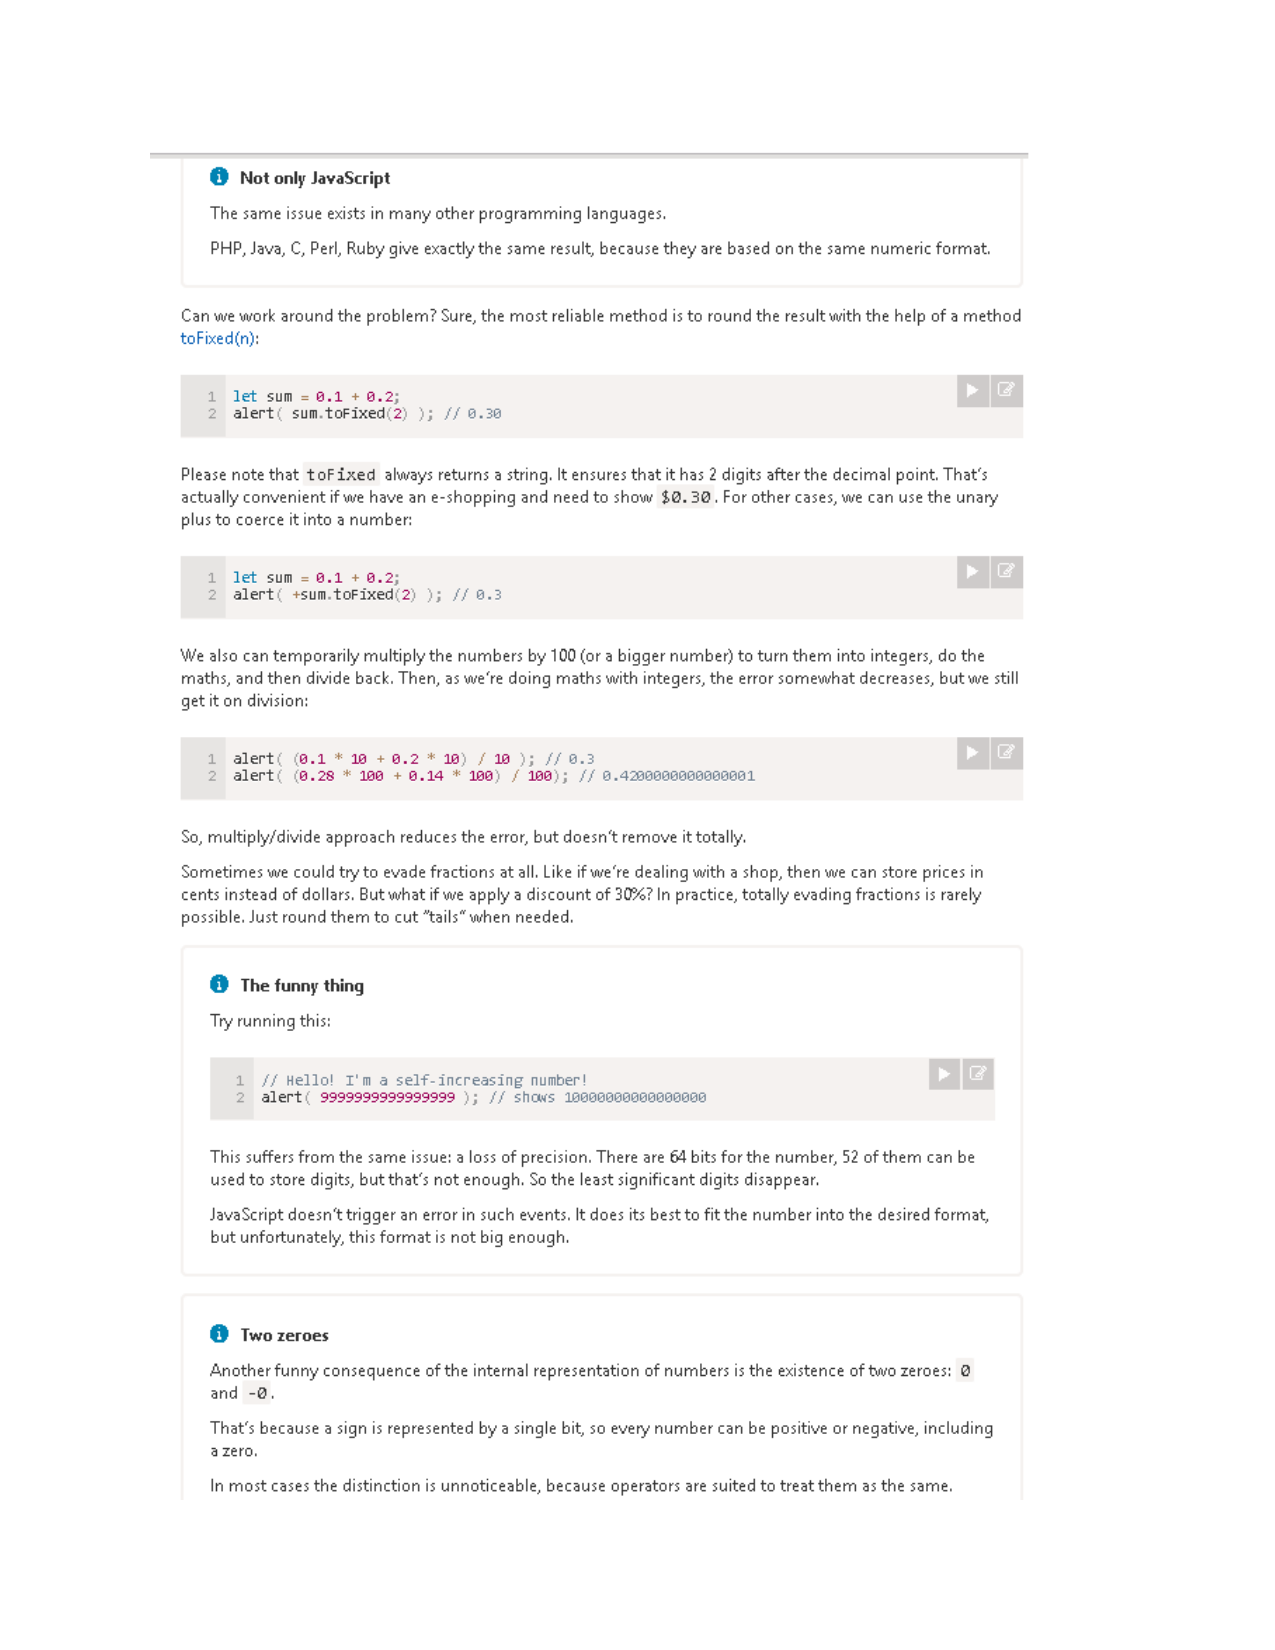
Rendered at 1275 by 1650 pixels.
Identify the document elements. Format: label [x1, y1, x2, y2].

picture [150, 150, 1029, 1500]
